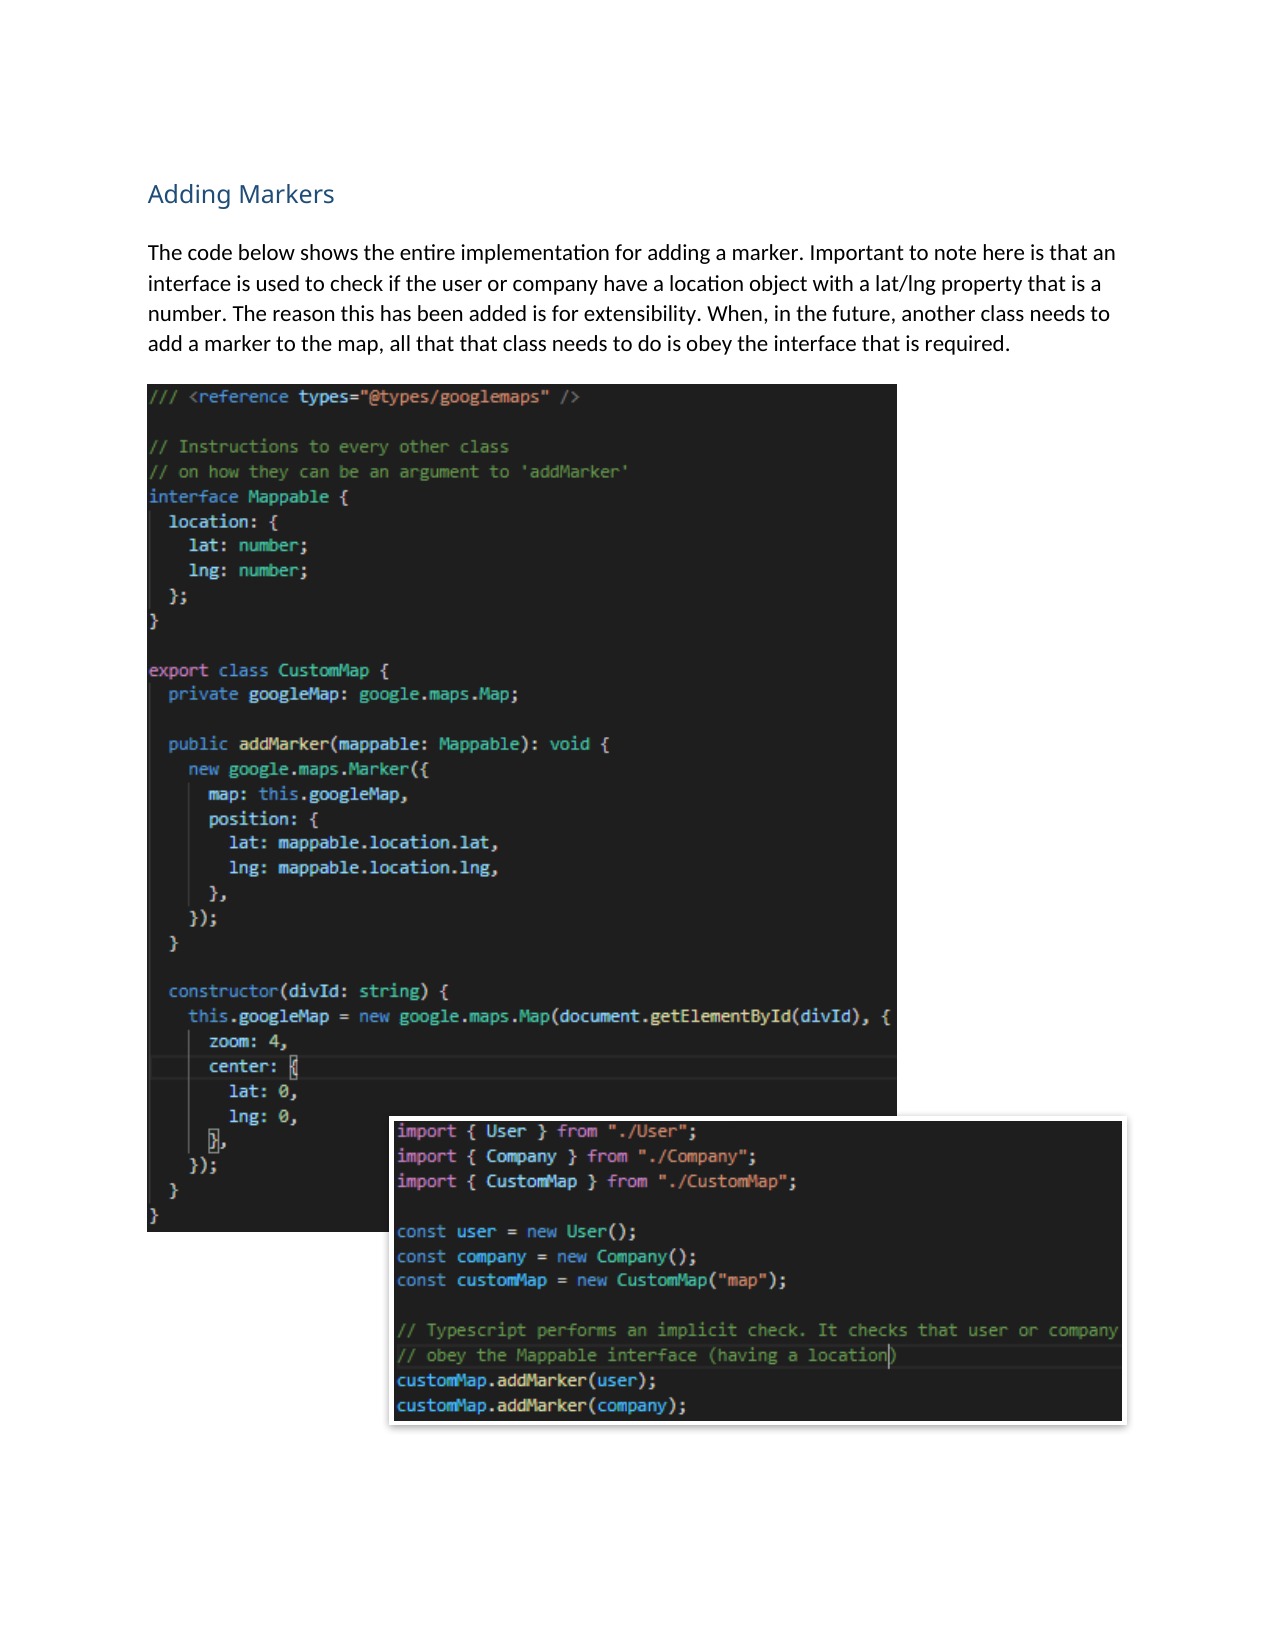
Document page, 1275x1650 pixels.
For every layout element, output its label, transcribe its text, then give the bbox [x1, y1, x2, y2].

picture [147, 384, 897, 1232]
subtitle Adding Markers [148, 177, 1127, 211]
picture [394, 1121, 1122, 1421]
text The code below shows the entire implementation for adding a marker. Important to note here is that an interface is used to check if the user or company have a location object with a lat/lng property that is a number. The reason this has been added is for extensibility. When, in the future, another class needs to add a marker to the map, all that that class needs to do is obey the interface that is required. [148, 238, 1127, 357]
